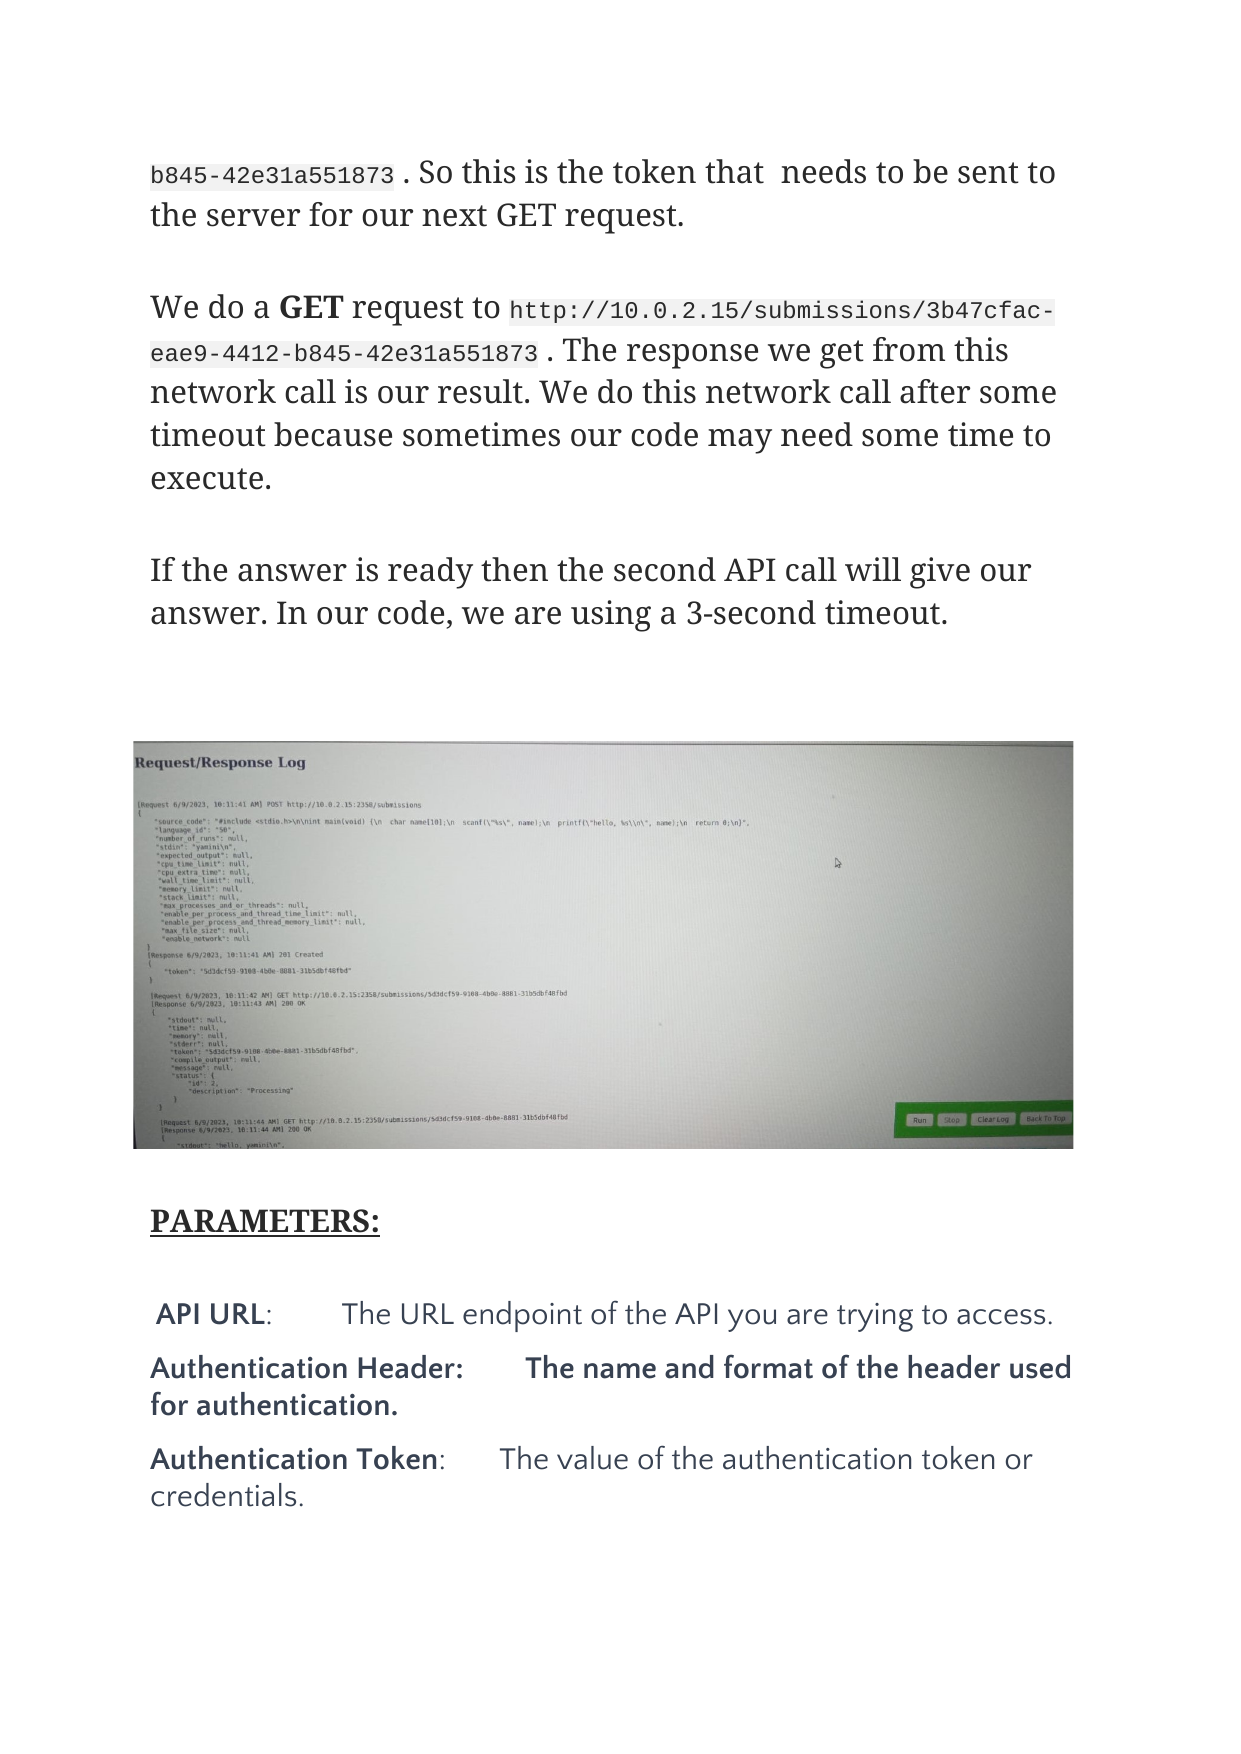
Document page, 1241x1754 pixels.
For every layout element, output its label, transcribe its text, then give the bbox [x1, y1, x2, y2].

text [150, 150, 1090, 235]
picture [133, 741, 1074, 1149]
text We do a GET request to http://10.0.2.15/submissions/3b47cfac-eae9-4412-b845-42e31a551873 . The response we get from this network call is our result. We do this network call after some timeout because sometimes our code may need some time to execute. [150, 285, 1090, 498]
text Authentication Header: The name and format of the header used for authentication. [150, 1352, 1090, 1424]
text If the answer is ready then the second API call will give our answer. In our code, we are using a 3-second timeout. [150, 548, 1090, 633]
text API URL: The URL endpoint of the API you are trying to access. [150, 1298, 1090, 1332]
text Authentication Token: The value of the authentication token or credentials. [150, 1443, 1090, 1515]
